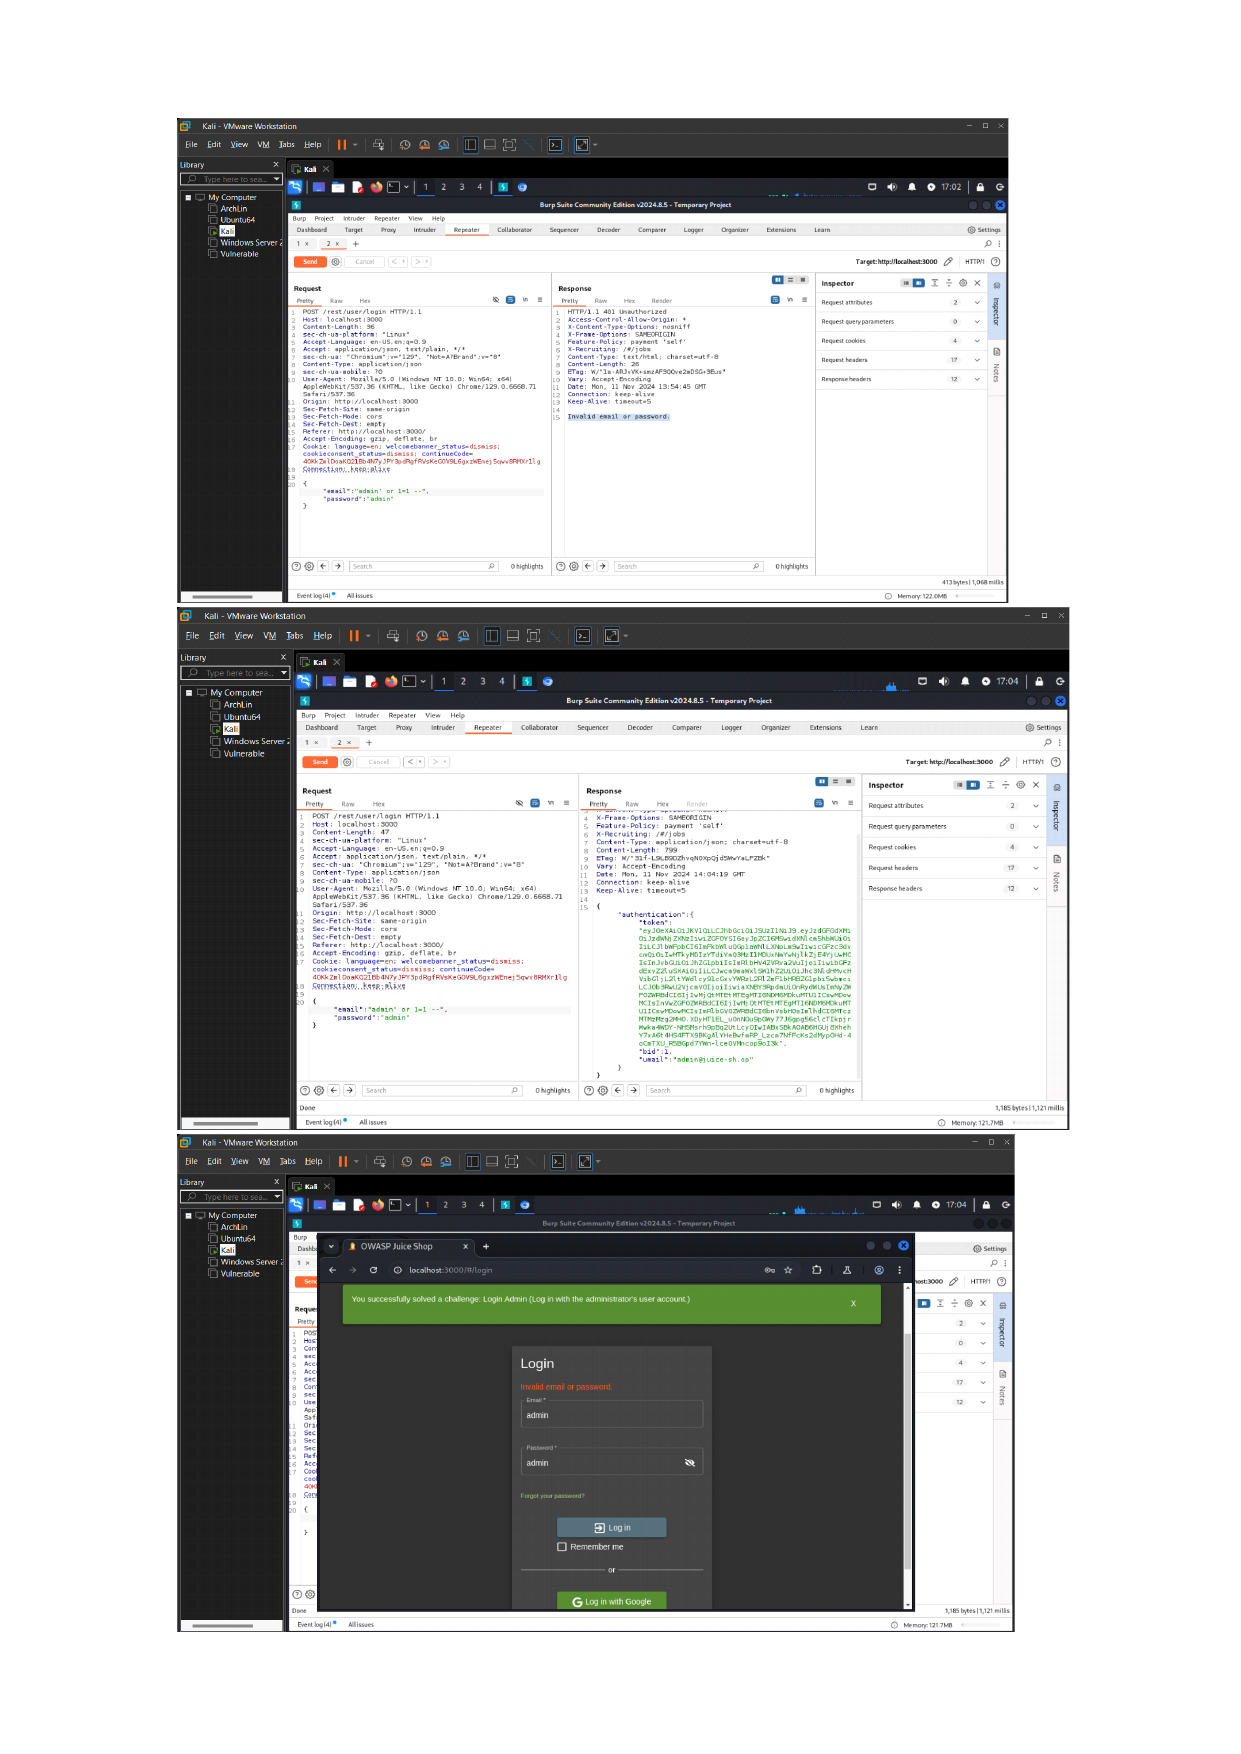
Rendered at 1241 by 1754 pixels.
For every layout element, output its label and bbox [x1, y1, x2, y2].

picture [177, 118, 1009, 603]
picture [177, 1134, 1015, 1632]
picture [177, 607, 1070, 1130]
